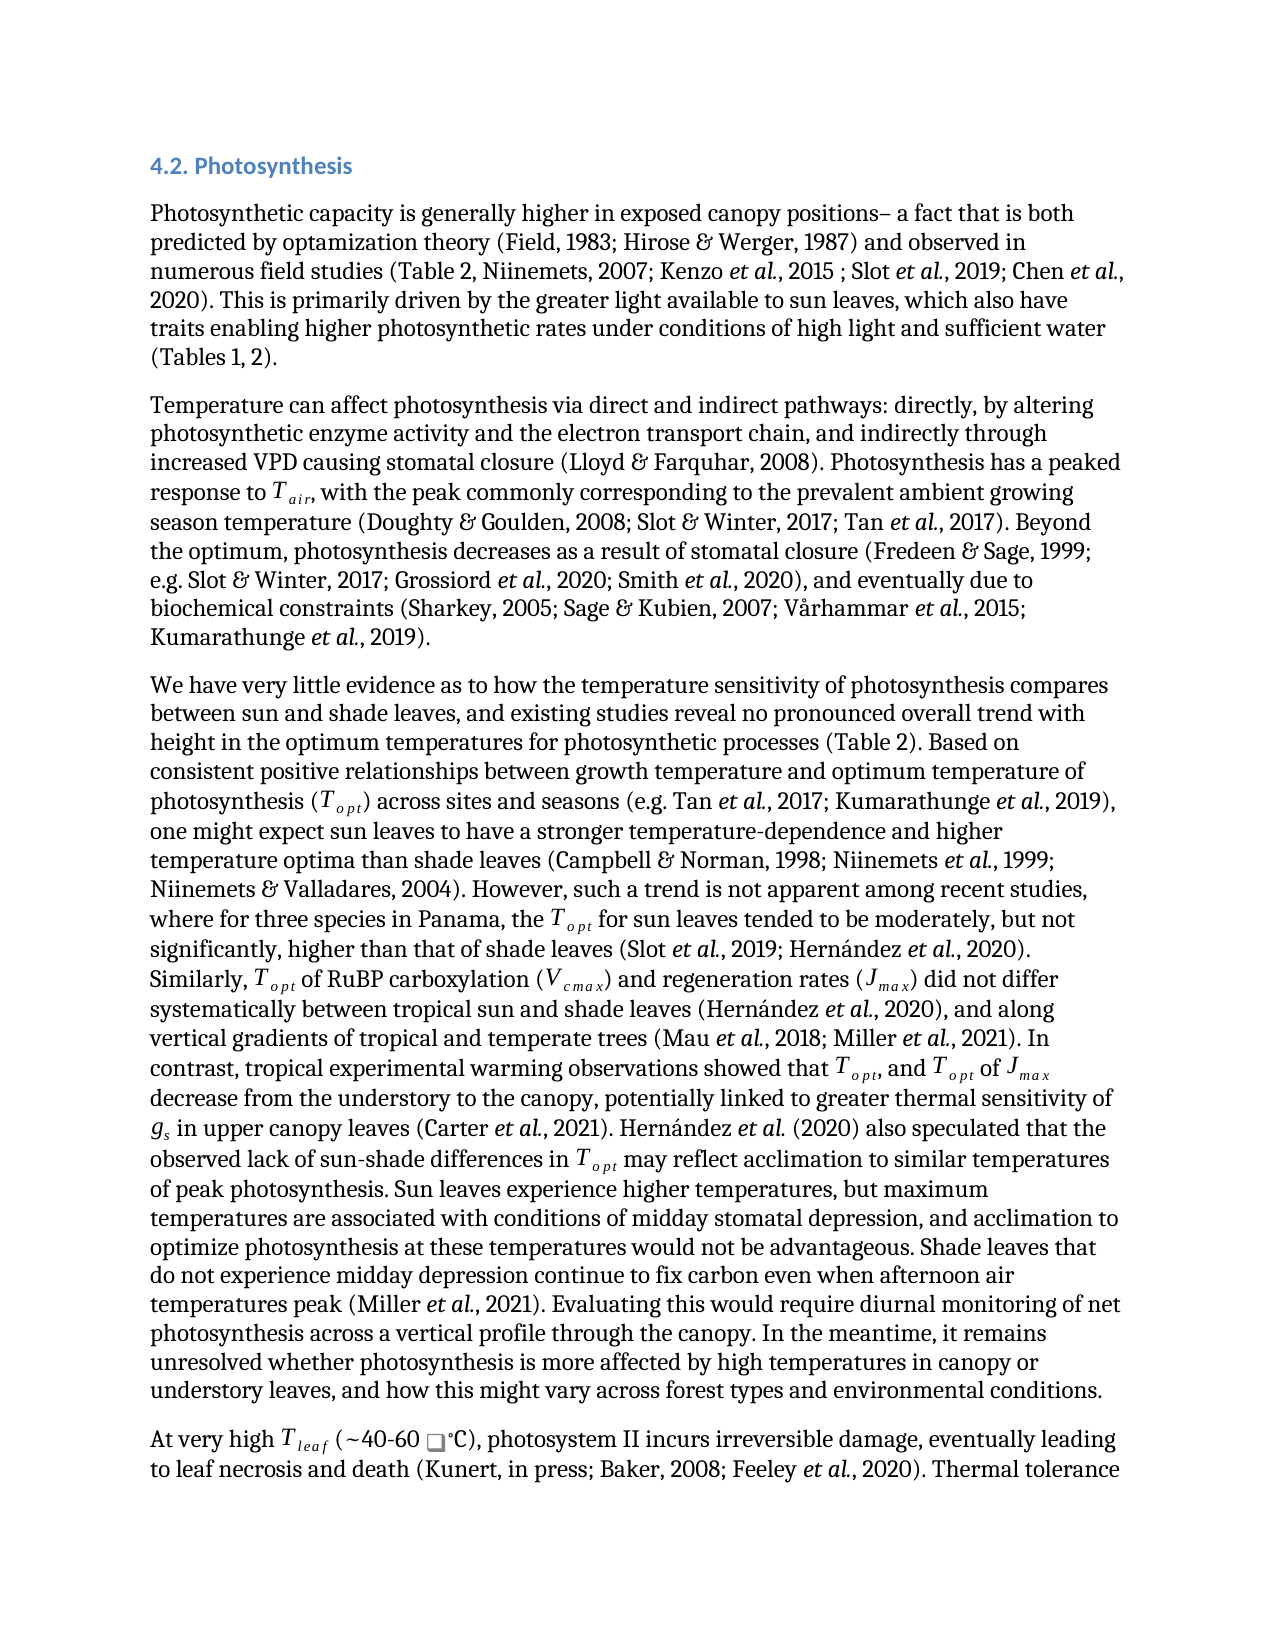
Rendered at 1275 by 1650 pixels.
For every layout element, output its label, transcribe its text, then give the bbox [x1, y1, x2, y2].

text Photosynthetic capacity is generally higher in exposed canopy positions– a fact that is both predicted by optamization theory (Field, 1983; Hirose & Werger, 1987) and observed in numerous field studies (Table 2, Niinemets, 2007; Kenzo et al., 2015 ; Slot et al., 2019; Chen et al., 2020). This is primarily driven by the greater light available to sun leaves, which also have traits enabling higher photosynthetic rates under conditions of high light and sufficient water (Tables 1, 2). [150, 199, 1125, 372]
subtitle 4.2. Photosynthesis [150, 150, 1125, 181]
text We have very little evidence as to how the temperature sensitivity of photosynthesis compares between sun and shade leaves, and existing studies reveal no pronounced overall trend with height in the optimum temperatures for photosynthetic processes (Table 2). Based on consistent positive relationships between growth temperature and optimum temperature of photosynthesis () across sites and seasons (e.g. Tan et al., 2017; Kumarathunge et al., 2019), one might expect sun leaves to have a stronger temperature-dependence and higher temperature optima than shade leaves (Campbell & Norman, 1998; Niinemets et al., 1999; Niinemets & Valladares, 2004). However, such a trend is not apparent among recent studies, where for three species in Panama, the for sun leaves tended to be moderately, but not significantly, higher than that of shade leaves (Slot et al., 2019; Hernández et al., 2020). Similarly, of RuBP carboxylation () and regeneration rates () did not differ systematically between tropical sun and shade leaves (Hernández et al., 2020), and along vertical gradients of tropical and temperate trees (Mau et al., 2018; Miller et al., 2021). In contrast, tropical experimental warming observations showed that , and of decrease from the understory to the canopy, potentially linked to greater thermal sensitivity of in upper canopy leaves (Carter et al., 2021). Hernández et al. (2020) also speculated that the observed lack of sun-shade differences in may reflect acclimation to similar temperatures of peak photosynthesis. Sun leaves experience higher temperatures, but maximum temperatures are associated with conditions of midday stomatal depression, and acclimation to optimize photosynthesis at these temperatures would not be advantageous. Shade leaves that do not experience midday depression continue to fix carbon even when afternoon air temperatures peak (Miller et al., 2021). Evaluating this would require diurnal monitoring of net photosynthesis across a vertical profile through the canopy. In the meantime, it remains unresolved whether photosynthesis is more affected by high temperatures in canopy or understory leaves, and how this might vary across forest types and environmental conditions. [150, 671, 1125, 1405]
text Temperature can affect photosynthesis via direct and indirect pathways: directly, by altering photosynthetic enzyme activity and the electron transport chain, and indirectly through increased VPD causing stomatal closure (Lloyd & Farquhar, 2008). Photosynthesis has a peaked response to , with the peak commonly corresponding to the prevalent ambient growing season temperature (Doughty & Goulden, 2008; Slot & Winter, 2017; Tan et al., 2017). Beyond the optimum, photosynthesis decreases as a result of stomatal closure (Fredeen & Sage, 1999; e.g. Slot & Winter, 2017; Grossiord et al., 2020; Smith et al., 2020), and eventually due to biochemical constraints (Sharkey, 2005; Sage & Kubien, 2007; Vårhammar et al., 2015; Kumarathunge et al., 2019). [150, 391, 1125, 652]
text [150, 1424, 1125, 1484]
